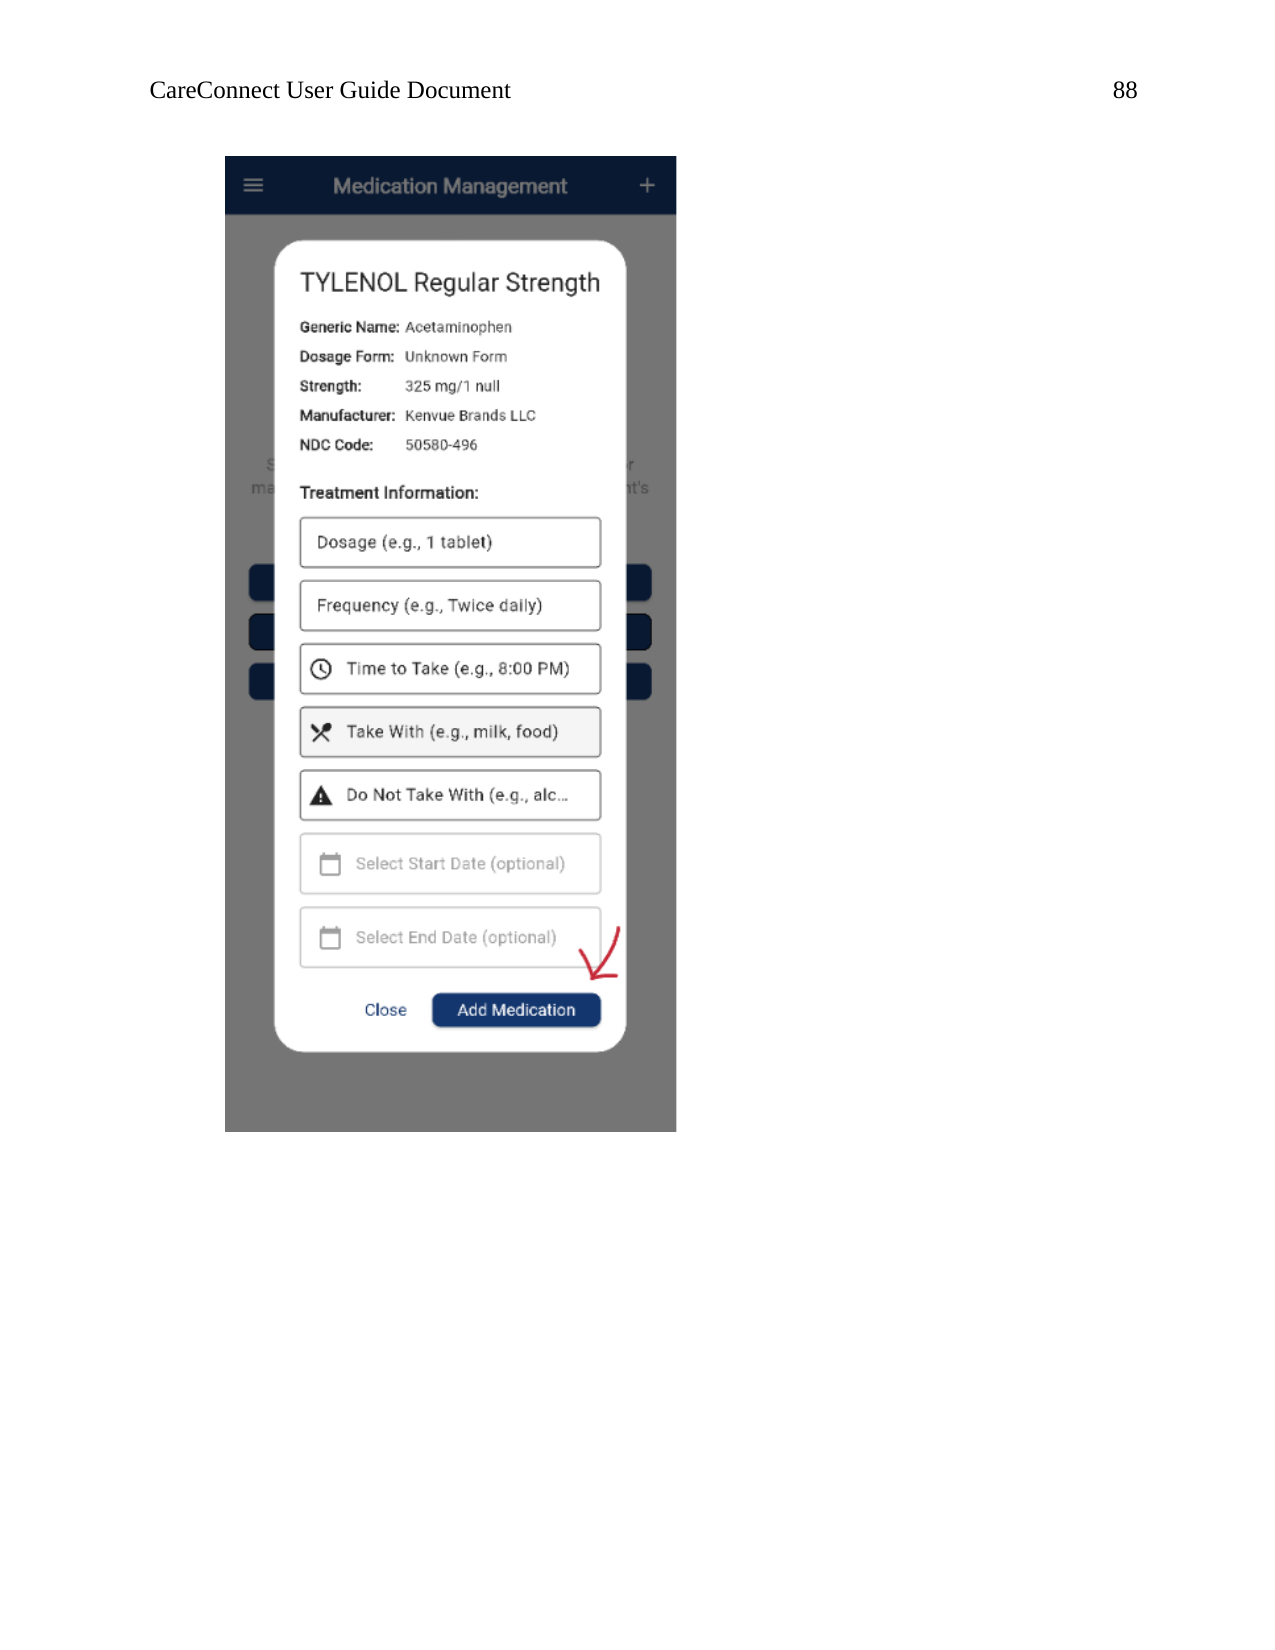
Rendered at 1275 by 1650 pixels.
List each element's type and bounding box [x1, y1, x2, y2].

picture [225, 156, 677, 1132]
